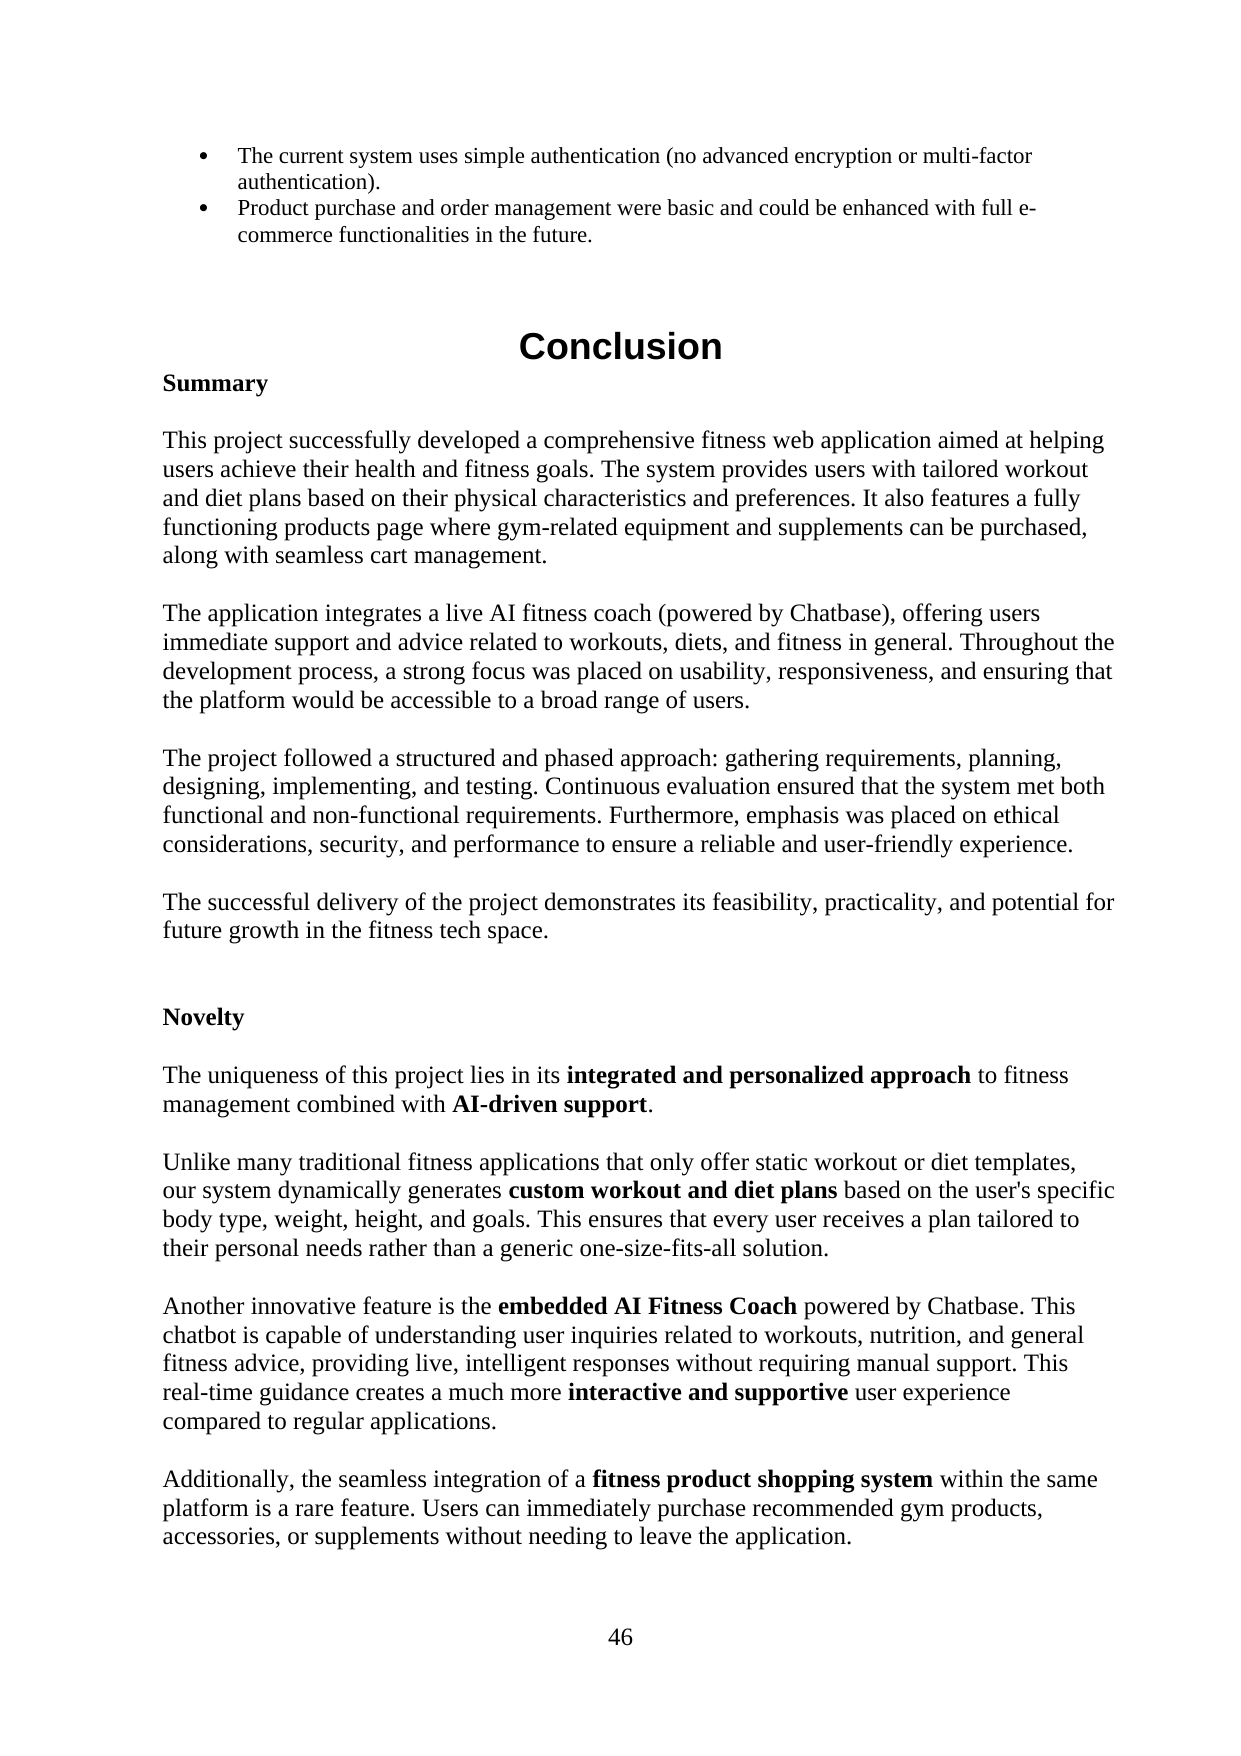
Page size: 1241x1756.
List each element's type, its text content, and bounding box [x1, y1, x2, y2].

text Unlike many traditional fitness applications that only offer static workout or diet templates, our system dynamically generates custom workout and diet plans based on the user's specific body type, weight, height, and goals. This ensures that every user receives a plan tailored to their personal needs rather than a generic one-size-fits-all solution. [162, 1147, 1115, 1262]
text The application integrates a live AI fitness coach (powered by Chatbase), offering users immediate support and advice related to workouts, diets, and fitness in general. Throughout the development process, a strong focus was placed on usability, responsiveness, and ensuring that the platform would be accessible to a broad range of users. [162, 598, 1115, 713]
text Another innovative feature is the embedded AI Fitness Coach powered by Chatbase. This chatbot is capable of understanding user inquiries related to workouts, nutrition, and general fitness advice, providing live, intelligent responses without requiring manual support. This real-time guidance creates a much more interactive and supportive user experience compared to regular applications. [162, 1291, 1115, 1435]
list Product purchase and order management were basic and could be enhanced with full e-commerce functionalities in the future. [200, 194, 1115, 247]
text The project followed a structured and phased approach: gathering requirements, planning, designing, implementing, and testing. Continuous evaluation ensured that the system met both functional and non-functional requirements. Furthermore, emphasis was placed on ethical considerations, security, and performance to ensure a reliable and user-friendly experience. [162, 743, 1115, 858]
list The current system uses simple authentication (no advanced encryption or multi-factor authentication). [200, 142, 1115, 194]
text The uniqueness of this project lies in its integrated and personalized approach to fitness management combined with AI-driven support. [162, 1060, 1115, 1118]
text The successful delivery of the project demonstrates its feasibility, practicality, and potential for future growth in the fitness tech space. [162, 887, 1115, 944]
text Additionally, the seamless integration of a fitness product shopping system within the same platform is a rare feature. Users can immediately purchase recommended gym products, accessories, or supplements without needing to leave the application. [162, 1464, 1115, 1550]
text This project successfully developed a comprehensive fitness web application aimed at helping users achieve their health and fitness goals. The system provides users with tailored workout and diet plans based on their physical characteristics and preferences. It also features a fully functioning products page where gym-related equipment and supplements can be purchased, along with seamless cart management. [162, 426, 1115, 569]
subtitle Summary [162, 368, 1115, 396]
subtitle Novelty [162, 1002, 1115, 1031]
subtitle Conclusion [212, 324, 1029, 368]
